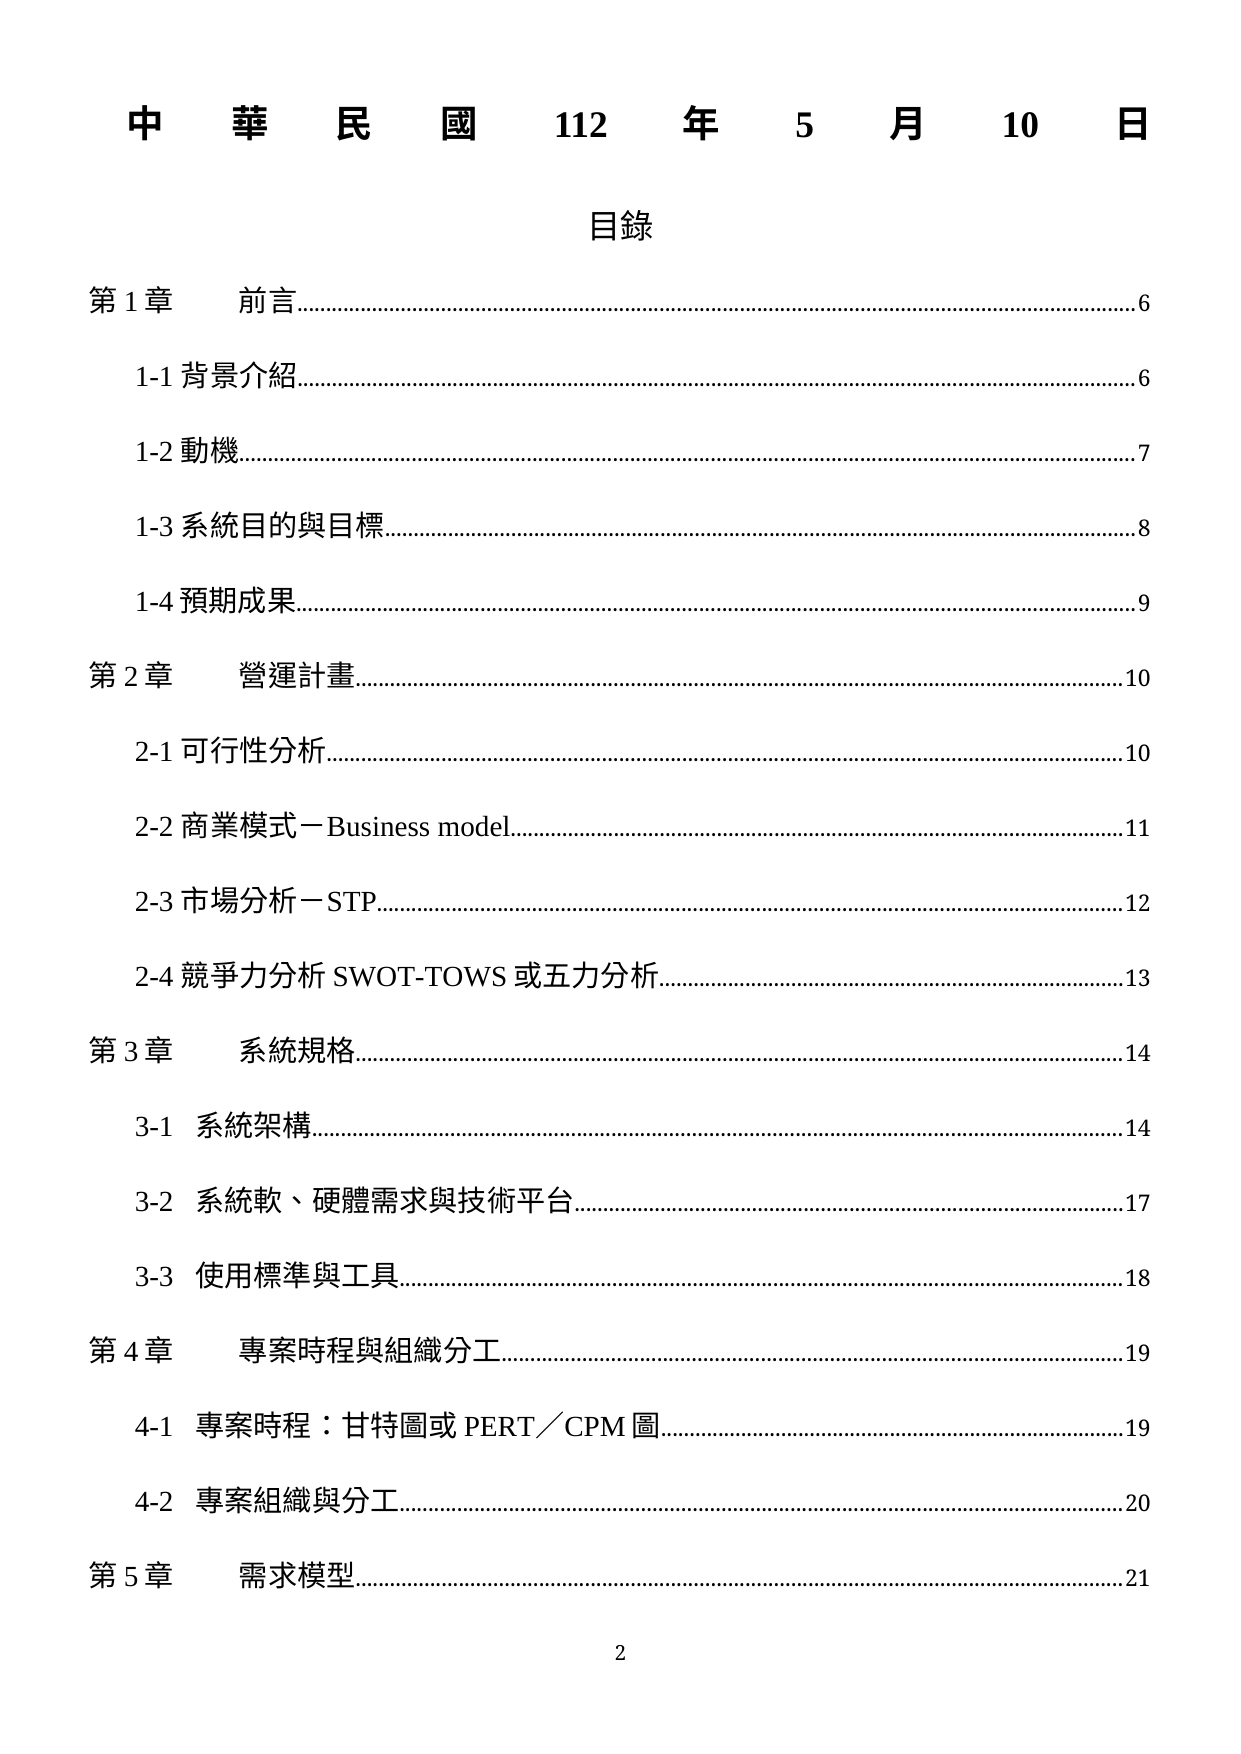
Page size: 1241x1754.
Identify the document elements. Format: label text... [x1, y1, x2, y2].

text 1-1 背景介紹 6 [134, 336, 1152, 411]
text 3-2 系統軟、硬體需求與技術平台 17 [134, 1161, 1152, 1236]
text 3-3 使用標準與工具 18 [134, 1236, 1152, 1311]
text 1-3 系統目的與目標 8 [134, 486, 1152, 561]
text 2-2 商業模式－Business model 11 [134, 786, 1152, 861]
text 2-4 競爭力分析SWOT-TOWS或五力分析 13 [134, 936, 1152, 1011]
text 第1章 前言 6 [89, 261, 1152, 336]
text 目錄 [89, 186, 1152, 261]
text 第5章 需求模型 21 [89, 1536, 1152, 1611]
text 1-4 預期成果 9 [134, 561, 1152, 636]
text 中華民國112年5月10日 [126, 94, 1152, 149]
text 第3章 系統規格 14 [89, 1011, 1152, 1086]
text 1-2 動機 7 [134, 411, 1152, 486]
text 2-1 可行性分析 10 [134, 711, 1152, 786]
text 第2章 營運計畫 10 [89, 636, 1152, 711]
text 3-1 系統架構 14 [134, 1086, 1152, 1161]
text 2-3 市場分析－STP 12 [134, 861, 1152, 936]
text 4-1 專案時程：甘特圖或PERT／CPM圖 19 [134, 1386, 1152, 1461]
text 第4章 專案時程與組織分工 19 [89, 1311, 1152, 1386]
text 4-2 專案組織與分工 20 [134, 1461, 1152, 1536]
